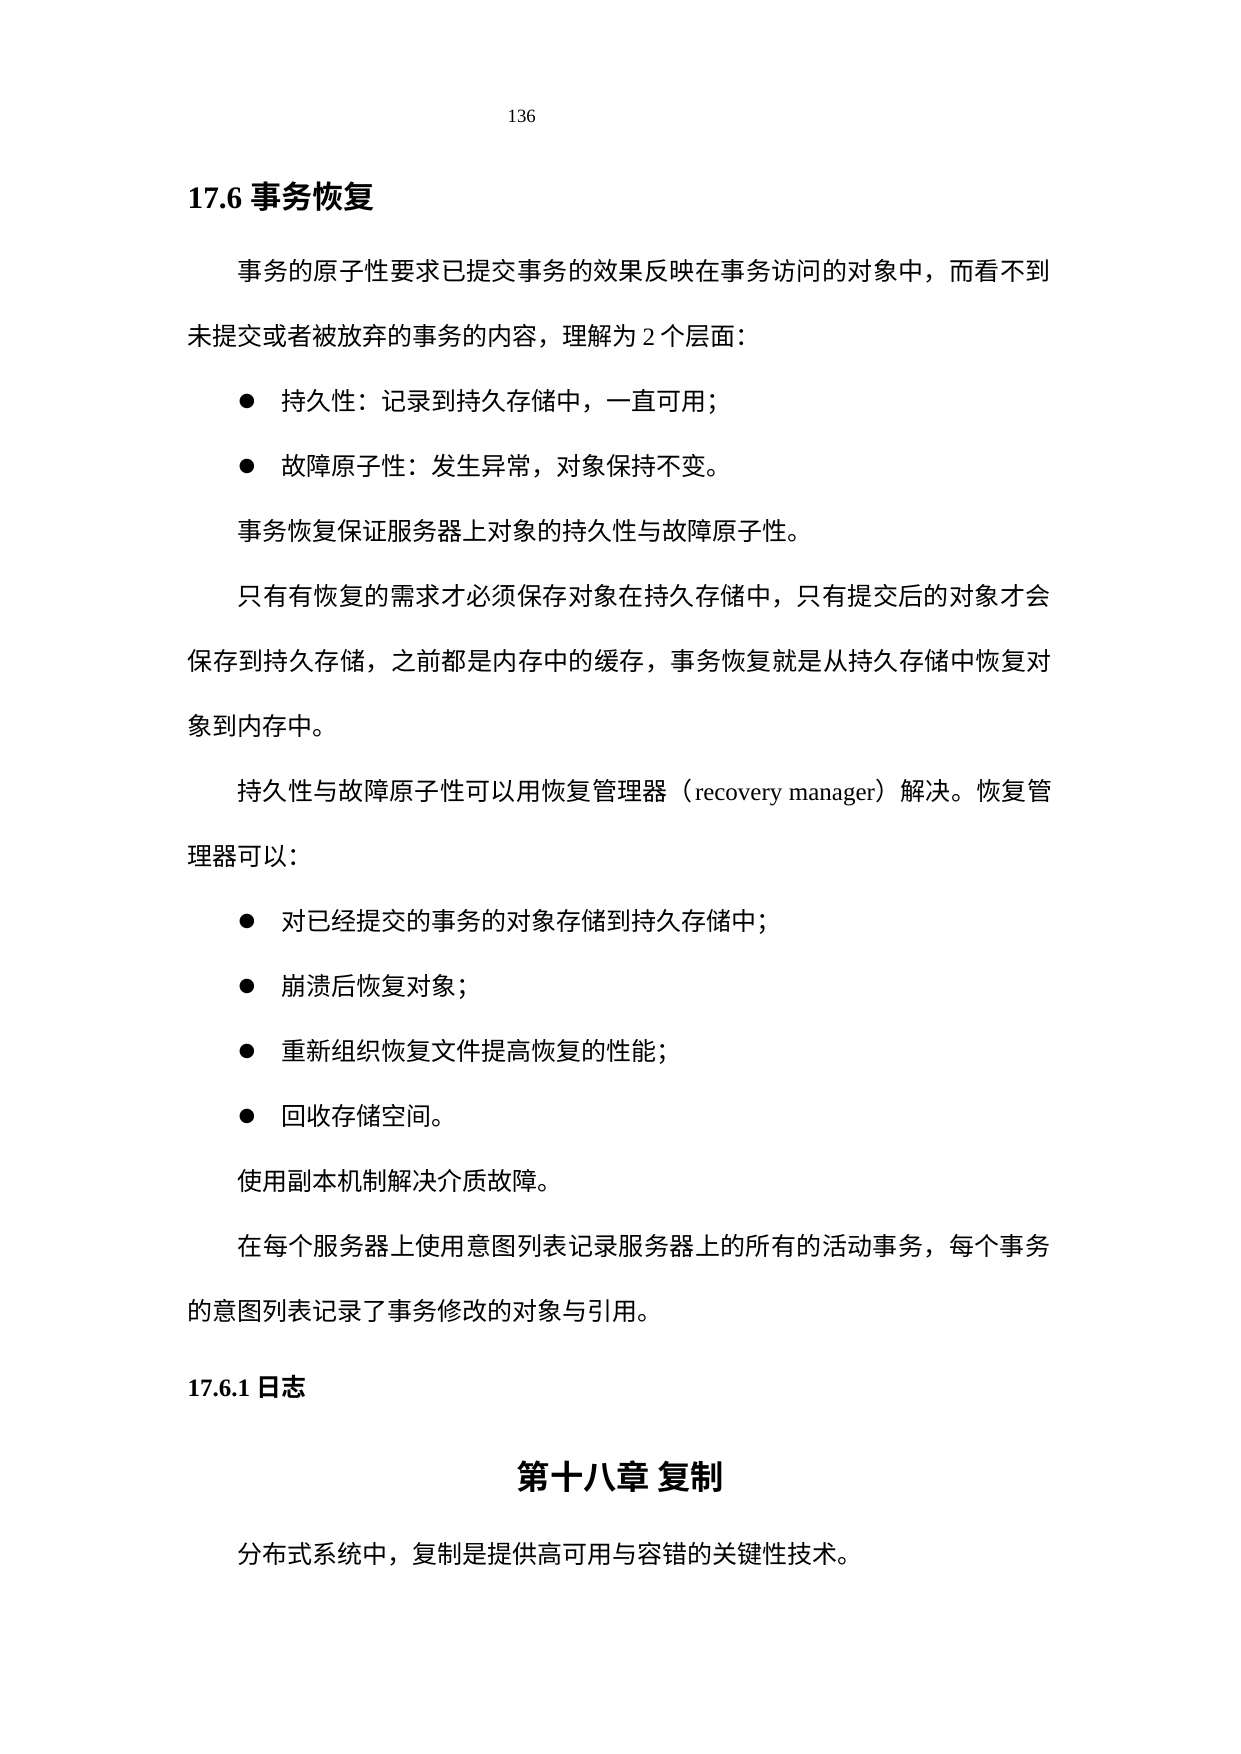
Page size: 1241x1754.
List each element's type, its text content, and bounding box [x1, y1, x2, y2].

text 使用副本机制解决介质故障。 [187, 1147, 1053, 1212]
text 持久性与故障原子性可以用恢复管理器（recovery manager）解决。恢复管理器可以： [187, 757, 1053, 887]
text 在每个服务器上使用意图列表记录服务器上的所有的活动事务，每个事务的意图列表记录了事务修改的对象与引用。 [187, 1212, 1053, 1342]
list 崩溃后恢复对象； [237, 952, 1053, 1017]
list 持久性：记录到持久存储中，一直可用； [237, 367, 1053, 432]
list 故障原子性：发生异常，对象保持不变。 [237, 432, 1053, 497]
list 重新组织恢复文件提高恢复的性能； [237, 1017, 1053, 1082]
text 事务恢复保证服务器上对象的持久性与故障原子性。 [237, 497, 1053, 562]
text 只有有恢复的需求才必须保存对象在持久存储中，只有提交后的对象才会保存到持久存储，之前都是内存中的缓存，事务恢复就是从持久存储中恢复对象到内存中。 [187, 562, 1053, 757]
list 回收存储空间。 [237, 1082, 1053, 1147]
list 对已经提交的事务的对象存储到持久存储中； [237, 887, 1053, 952]
subtitle 第十八章 复制 [187, 1443, 1053, 1508]
subtitle 17.6.1 日志 [187, 1353, 1053, 1418]
text 事务的原子性要求已提交事务的效果反映在事务访问的对象中，而看不到未提交或者被放弃的事务的内容，理解为2个层面： [187, 237, 1053, 367]
text 分布式系统中，复制是提供高可用与容错的关键性技术。 [187, 1520, 1053, 1585]
subtitle 17.6 事务恢复 [187, 162, 1053, 227]
